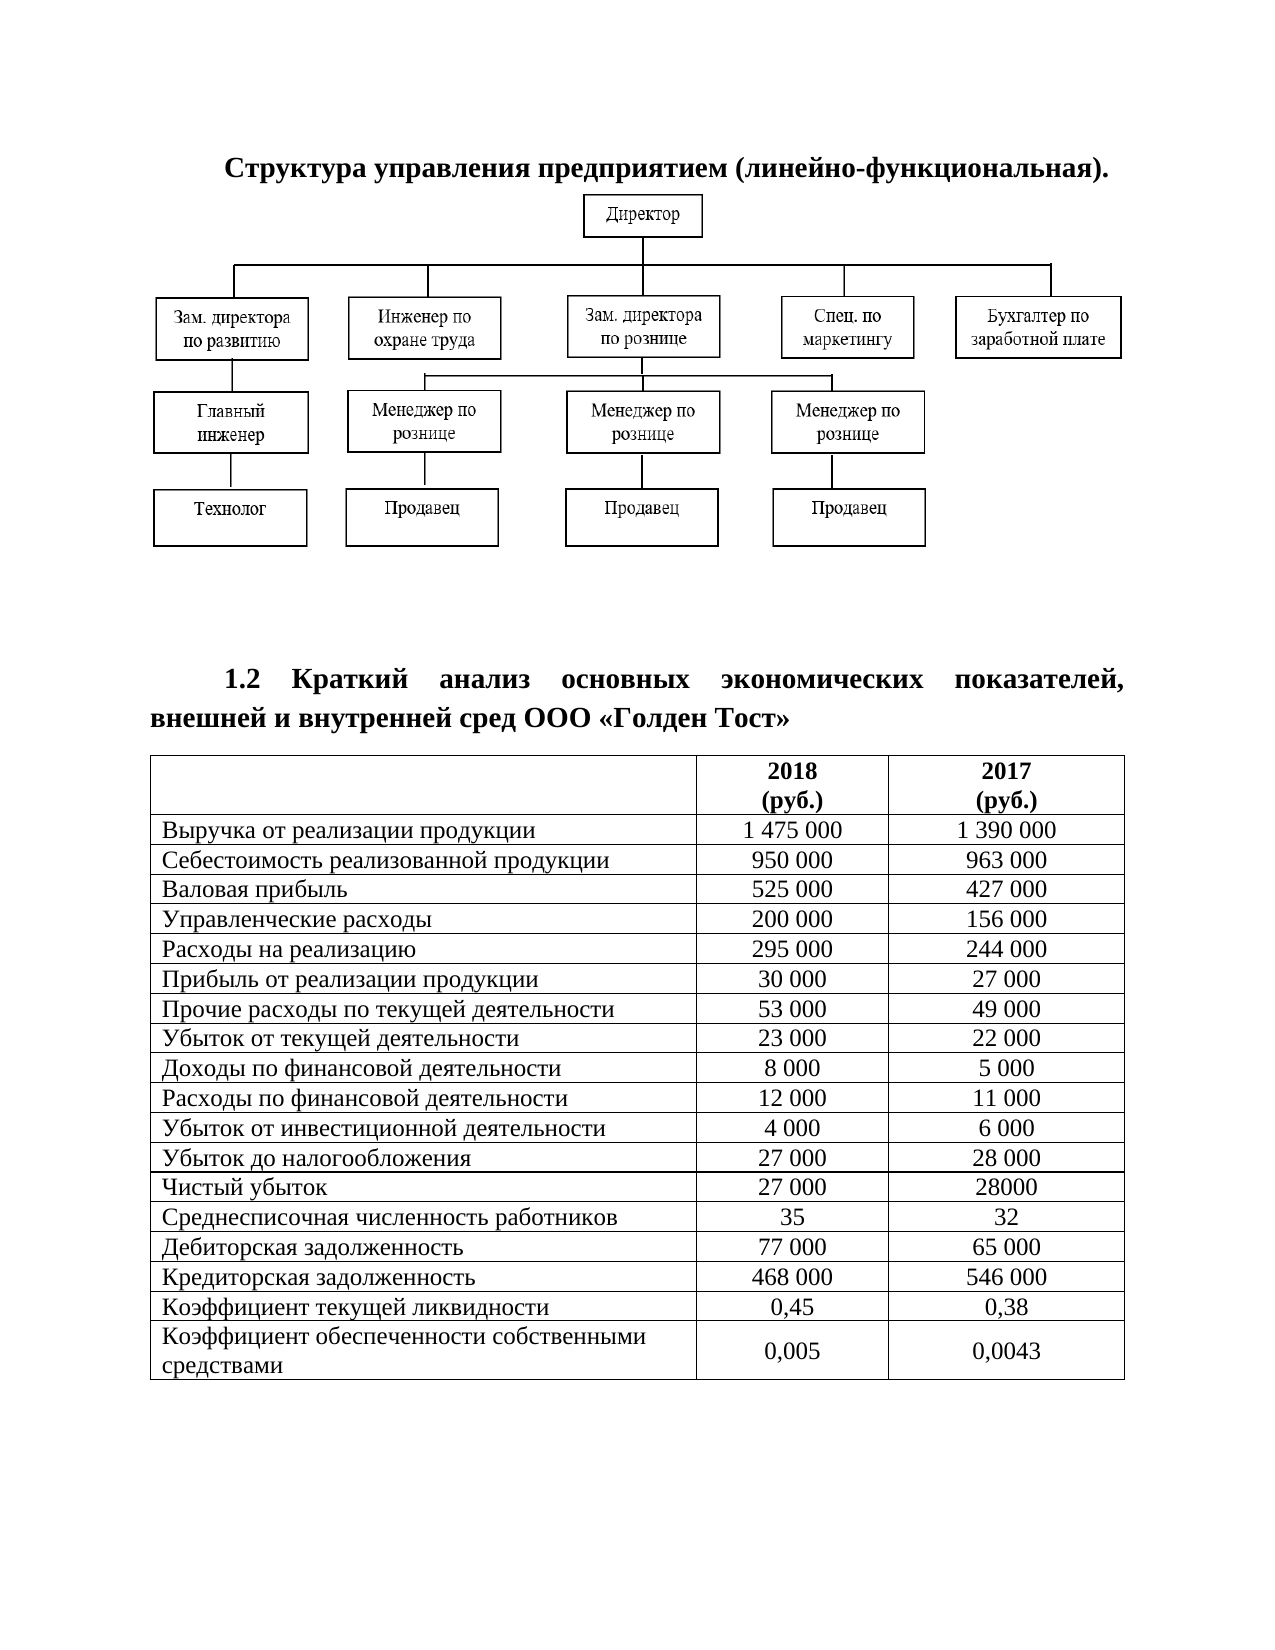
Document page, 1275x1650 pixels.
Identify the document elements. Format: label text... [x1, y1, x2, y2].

table_cell 950 000 [697, 845, 888, 873]
table_cell Чистый убыток [151, 1173, 696, 1201]
table_cell Себестоимость реализованной продукции [151, 845, 696, 873]
table_cell 468 000 [697, 1262, 888, 1291]
table_cell 65 000 [889, 1232, 1124, 1261]
table_cell 4 000 [697, 1113, 888, 1142]
table_cell 427 000 [889, 875, 1124, 903]
table_cell 53 000 [697, 994, 888, 1022]
table_cell 30 000 [697, 964, 888, 993]
table_cell 12 000 [697, 1083, 888, 1112]
table_cell 6 000 [889, 1113, 1124, 1142]
table_cell 23 000 [697, 1024, 888, 1052]
table_cell 1 390 000 [889, 815, 1124, 844]
table_cell Управленческие расходы [151, 904, 696, 933]
table_cell 0,0043 [889, 1321, 1124, 1379]
table_cell 27 000 [697, 1173, 888, 1201]
table_cell Валовая прибыль [151, 875, 696, 903]
table_cell 525 000 [697, 875, 888, 903]
table_cell Коэффициент обеспеченности собственными средствами [151, 1321, 696, 1379]
table_cell Убыток до налогообложения [151, 1143, 696, 1171]
table_cell Выручка от реализации продукции [151, 815, 696, 844]
table_cell 49 000 [889, 994, 1124, 1022]
table_cell 295 000 [697, 934, 888, 963]
table_header 2017 (руб.) [889, 756, 1124, 814]
table_cell 963 000 [889, 845, 1124, 873]
table_cell Среднесписочная численность работников [151, 1202, 696, 1231]
table_cell 28000 [889, 1173, 1124, 1201]
table_cell 0,45 [697, 1292, 888, 1320]
table_cell 546 000 [889, 1262, 1124, 1291]
table_cell 1 475 000 [697, 815, 888, 844]
table_cell 8 000 [697, 1053, 888, 1082]
table_cell Убыток от текущей деятельности [151, 1024, 696, 1052]
table_cell Коэффициент текущей ликвидности [151, 1292, 696, 1320]
table_cell 77 000 [697, 1232, 888, 1261]
table_cell 244 000 [889, 934, 1124, 963]
table_cell 32 [889, 1202, 1124, 1231]
table_cell Доходы по финансовой деятельности [151, 1053, 696, 1082]
table_cell 11 000 [889, 1083, 1124, 1112]
table_header 2018 (руб.) [697, 756, 888, 814]
picture [150, 188, 1124, 552]
table_cell 5 000 [889, 1053, 1124, 1082]
text 1.2 Краткий анализ основных экономических показателей, внешней и внутренней сред ООО «Голден Тост» [150, 662, 1125, 734]
table_cell Дебиторская задолженность [151, 1232, 696, 1261]
table_cell 0,38 [889, 1292, 1124, 1320]
table_cell 200 000 [697, 904, 888, 933]
table_cell 27 000 [889, 964, 1124, 993]
table_cell 27 000 [697, 1143, 888, 1171]
table_cell Прибыль от реализации продукции [151, 964, 696, 993]
table_cell 35 [697, 1202, 888, 1231]
table_cell 156 000 [889, 904, 1124, 933]
table_cell 22 000 [889, 1024, 1124, 1052]
table_cell Расходы на реализацию [151, 934, 696, 963]
table_cell Убыток от инвестиционной деятельности [151, 1113, 696, 1142]
table_cell 28 000 [889, 1143, 1124, 1171]
table_cell 0,005 [697, 1321, 888, 1379]
table_cell Кредиторская задолженность [151, 1262, 696, 1291]
table_header [151, 756, 696, 814]
text Структура управления предприятием (линейно-функциональная). [150, 150, 1125, 183]
table_cell Прочие расходы по текущей деятельности [151, 994, 696, 1022]
table_cell Расходы по финансовой деятельности [151, 1083, 696, 1112]
